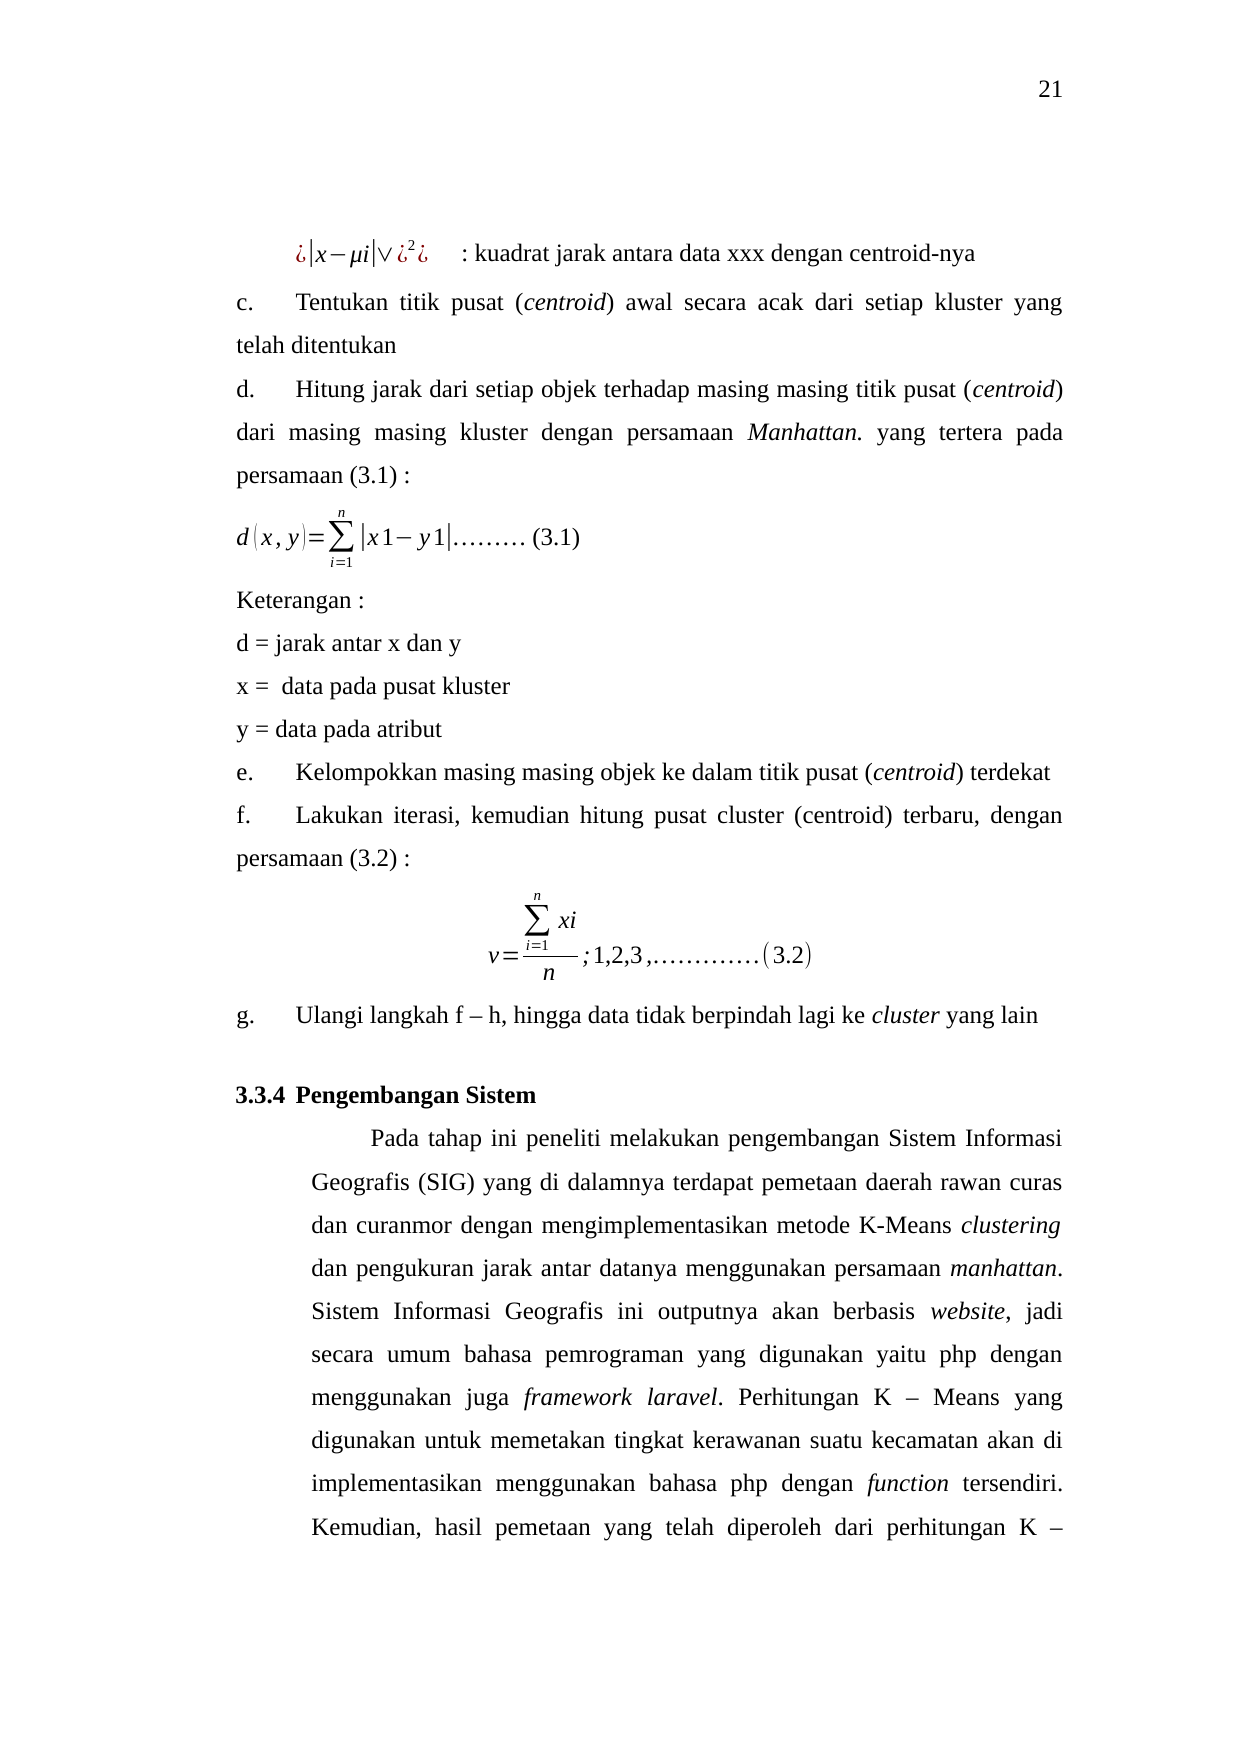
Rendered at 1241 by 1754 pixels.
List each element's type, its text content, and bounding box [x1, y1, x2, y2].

text : kuadrat jarak antara data xxx dengan centroid-nya [295, 236, 1063, 269]
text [311, 1123, 1063, 1540]
list Lakukan iterasi, kemudian hitung pusat cluster (centroid) terbaru, dengan persamaan (3.2) : [236, 800, 1063, 872]
subtitle Pengembangan Sistem [235, 1080, 1063, 1109]
list Tentukan titik pusat (centroid) awal secara acak dari setiap kluster yang telah ditentukan [236, 287, 1063, 359]
list Hitung jarak dari setiap objek terhadap masing masing titik pusat (centroid) dari masing masing kluster dengan persamaan Manhattan. yang tertera pada persamaan (3.1) : [236, 374, 1063, 489]
list Ulangi langkah f – h, hingga data tidak berpindah lagi ke cluster yang lain [236, 1000, 1063, 1028]
list Keterangan : d = jarak antar x dan y x = data pada pusat kluster y = data pada atribut [236, 585, 1063, 743]
list Kelompokkan masing masing objek ke dalam titik pusat (centroid) terdekat [236, 757, 1063, 786]
list (3.1) [236, 503, 1063, 570]
